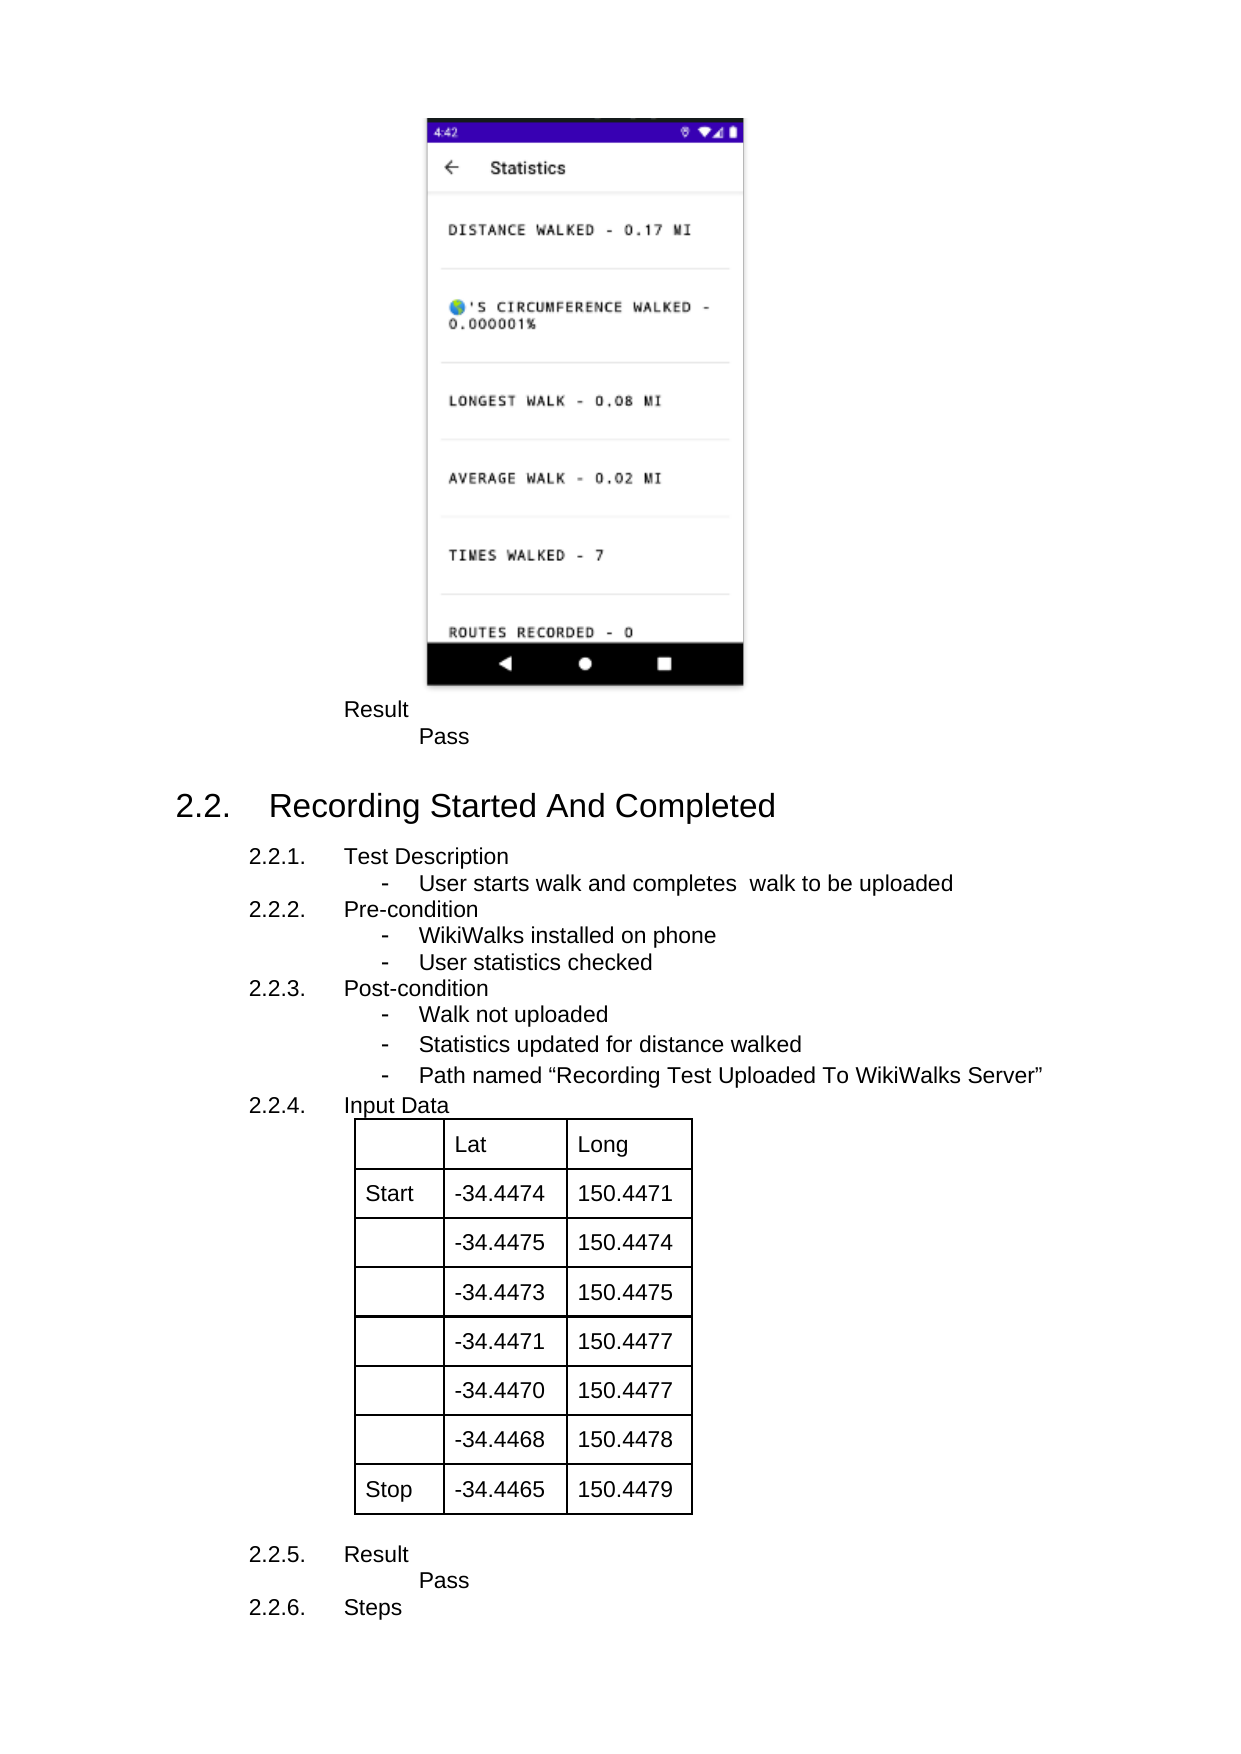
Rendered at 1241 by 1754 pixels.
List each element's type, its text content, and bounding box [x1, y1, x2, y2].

table_cell -34.4470 [445, 1367, 566, 1414]
table_header Long [568, 1120, 691, 1167]
list Statistics updated for distance walked [381, 1031, 1122, 1058]
table_header [356, 1120, 443, 1167]
list Walk not uploaded [381, 1001, 1122, 1028]
table_cell -34.4471 [445, 1318, 566, 1364]
table_cell 150.4471 [568, 1170, 691, 1217]
table_cell 150.4479 [568, 1465, 691, 1512]
table_cell -34.4474 [445, 1170, 566, 1217]
list User statistics checked [381, 948, 1122, 975]
list Test Description [306, 843, 1122, 869]
text Pass [343, 723, 1122, 749]
table_cell 150.4478 [568, 1416, 691, 1463]
table_cell [356, 1416, 443, 1463]
table_cell -34.4468 [445, 1416, 566, 1463]
table_cell -34.4475 [445, 1219, 566, 1266]
table_cell 150.4474 [568, 1219, 691, 1266]
table_cell 150.4477 [568, 1318, 691, 1364]
table_cell [356, 1219, 443, 1266]
table_cell Stop [356, 1465, 443, 1512]
table_cell 150.4475 [568, 1268, 691, 1315]
table_cell -34.4465 [445, 1465, 566, 1512]
list Post-condition [306, 975, 1122, 1001]
table_cell -34.4473 [445, 1268, 566, 1315]
table_cell [356, 1367, 443, 1414]
table_cell [356, 1318, 443, 1364]
subtitle Recording Started And Completed [231, 786, 1122, 825]
list User starts walk and completes walk to be uploaded [381, 869, 1122, 896]
table_header Lat [445, 1120, 566, 1167]
table_cell 150.4477 [568, 1367, 691, 1414]
list Steps [306, 1593, 1122, 1620]
table_cell [356, 1268, 443, 1315]
list Pre-condition [306, 896, 1122, 922]
list Path named “Recording Test Uploaded To WikiWalks Server” [381, 1062, 1122, 1088]
picture [418, 118, 753, 697]
list Result [306, 1541, 1122, 1567]
table_cell Start [356, 1170, 443, 1217]
list WikiWalks installed on phone [381, 922, 1122, 948]
text Result [343, 696, 1122, 723]
text Pass [343, 1567, 1122, 1593]
list Input Data [306, 1092, 1122, 1118]
